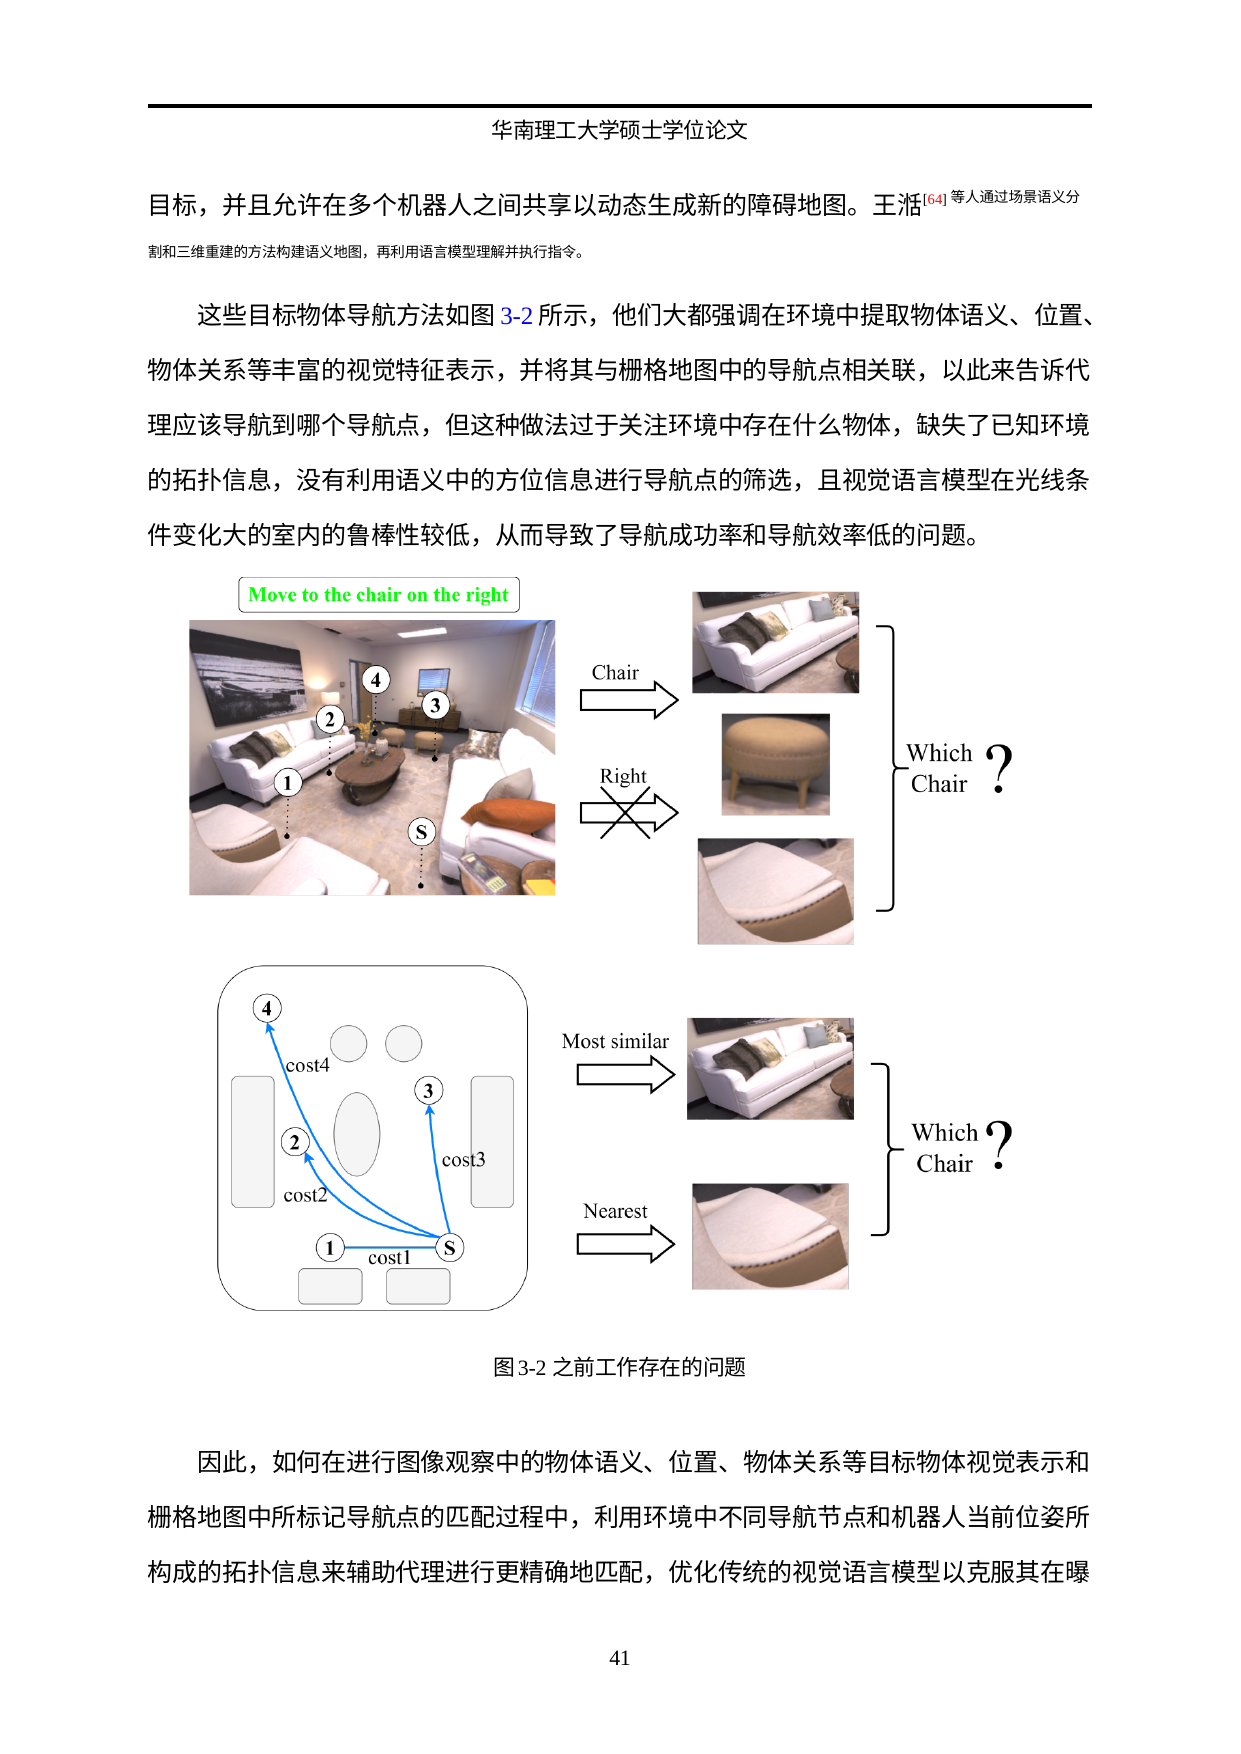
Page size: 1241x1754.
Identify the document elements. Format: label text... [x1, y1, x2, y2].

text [148, 1442, 1093, 1589]
text 这些目标物体导航方法如图3-2所示，他们大都强调在环境中提取物体语义、位置、物体关系等丰富的视觉特征表示，并将其与栅格地图中的导航点相关联，以此来告诉代理应该导航到哪个导航点，但这种做法过于关注环境中存在什么物体，缺失了已知环境的拓扑信息，没有利用语义中的方位信息进行导航点的筛选，且视觉语言模型在光线条件变化大的室内的鲁棒性较低，从而导致了导航成功率和导航效率低的问题。 [148, 295, 1109, 551]
text 图 3-2 之前工作存在的问题 [133, 1349, 1108, 1381]
picture [189, 577, 1020, 1311]
text 目标，并且允许在多个机器人之间共享以动态生成新的障碍地图。王湉[64] 等人通过场景语义分割和三维重建的方法构建语义地图，再利用语言模型理解并执行指令。 [148, 185, 1093, 276]
text 华南理工大学硕士学位论文 [133, 74, 1108, 145]
